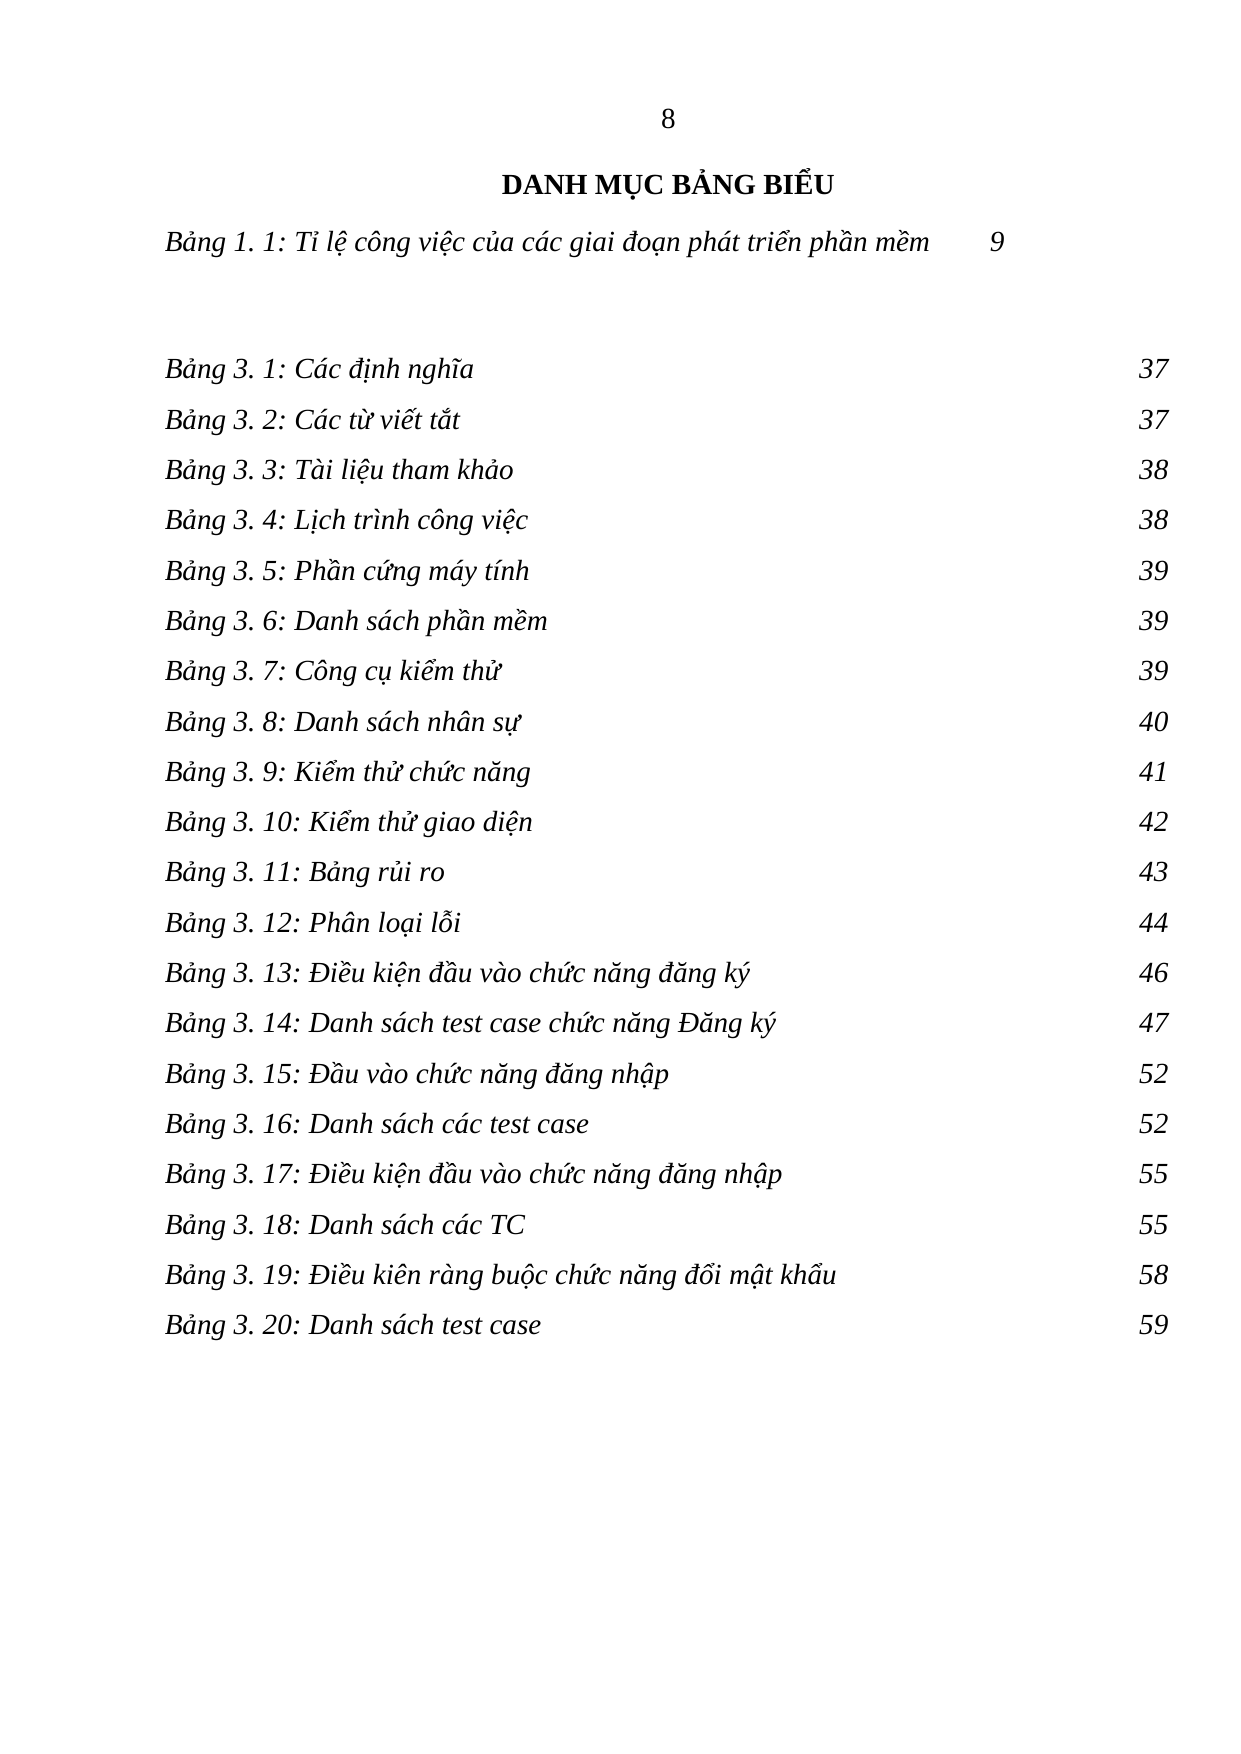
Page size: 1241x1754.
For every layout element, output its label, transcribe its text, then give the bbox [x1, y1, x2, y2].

subtitle DANH MỤC BẢNG BIỂU [164, 167, 1171, 201]
